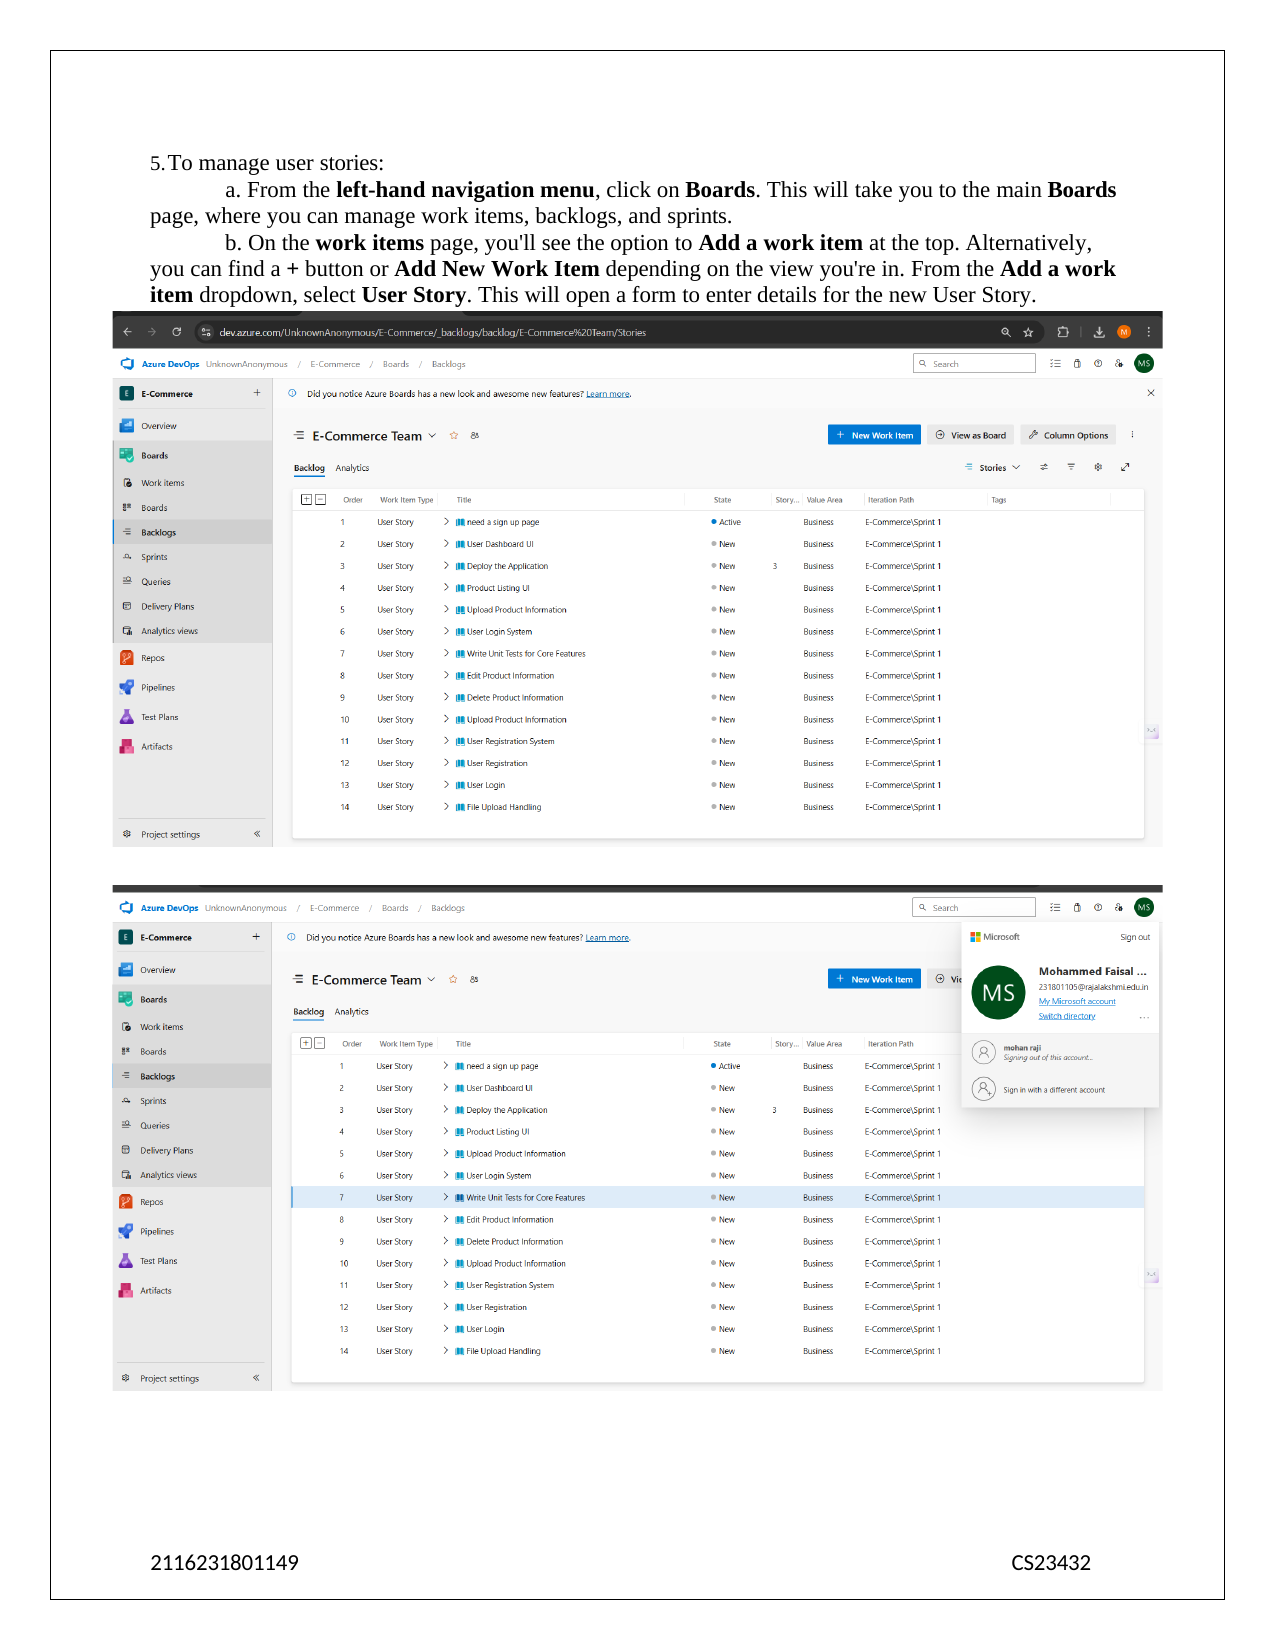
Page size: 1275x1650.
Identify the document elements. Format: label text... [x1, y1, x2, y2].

picture [112, 311, 1163, 847]
list On the work items page, you'll see the option to Add a work item at the top. Alternatively, you can find a + button or Add New Work Item depending on the view you're in. From the Add a work item dropdown, select User Story. This will open a form to enter details for the new User Story. [150, 229, 1117, 308]
list From the left-hand navigation menu, click on Boards. This will take you to the main Boards [225, 176, 1162, 202]
list To manage user stories: [150, 150, 1162, 176]
picture [112, 885, 1163, 1391]
text page, where you can manage work items, backlogs, and sprints. [150, 202, 1162, 229]
